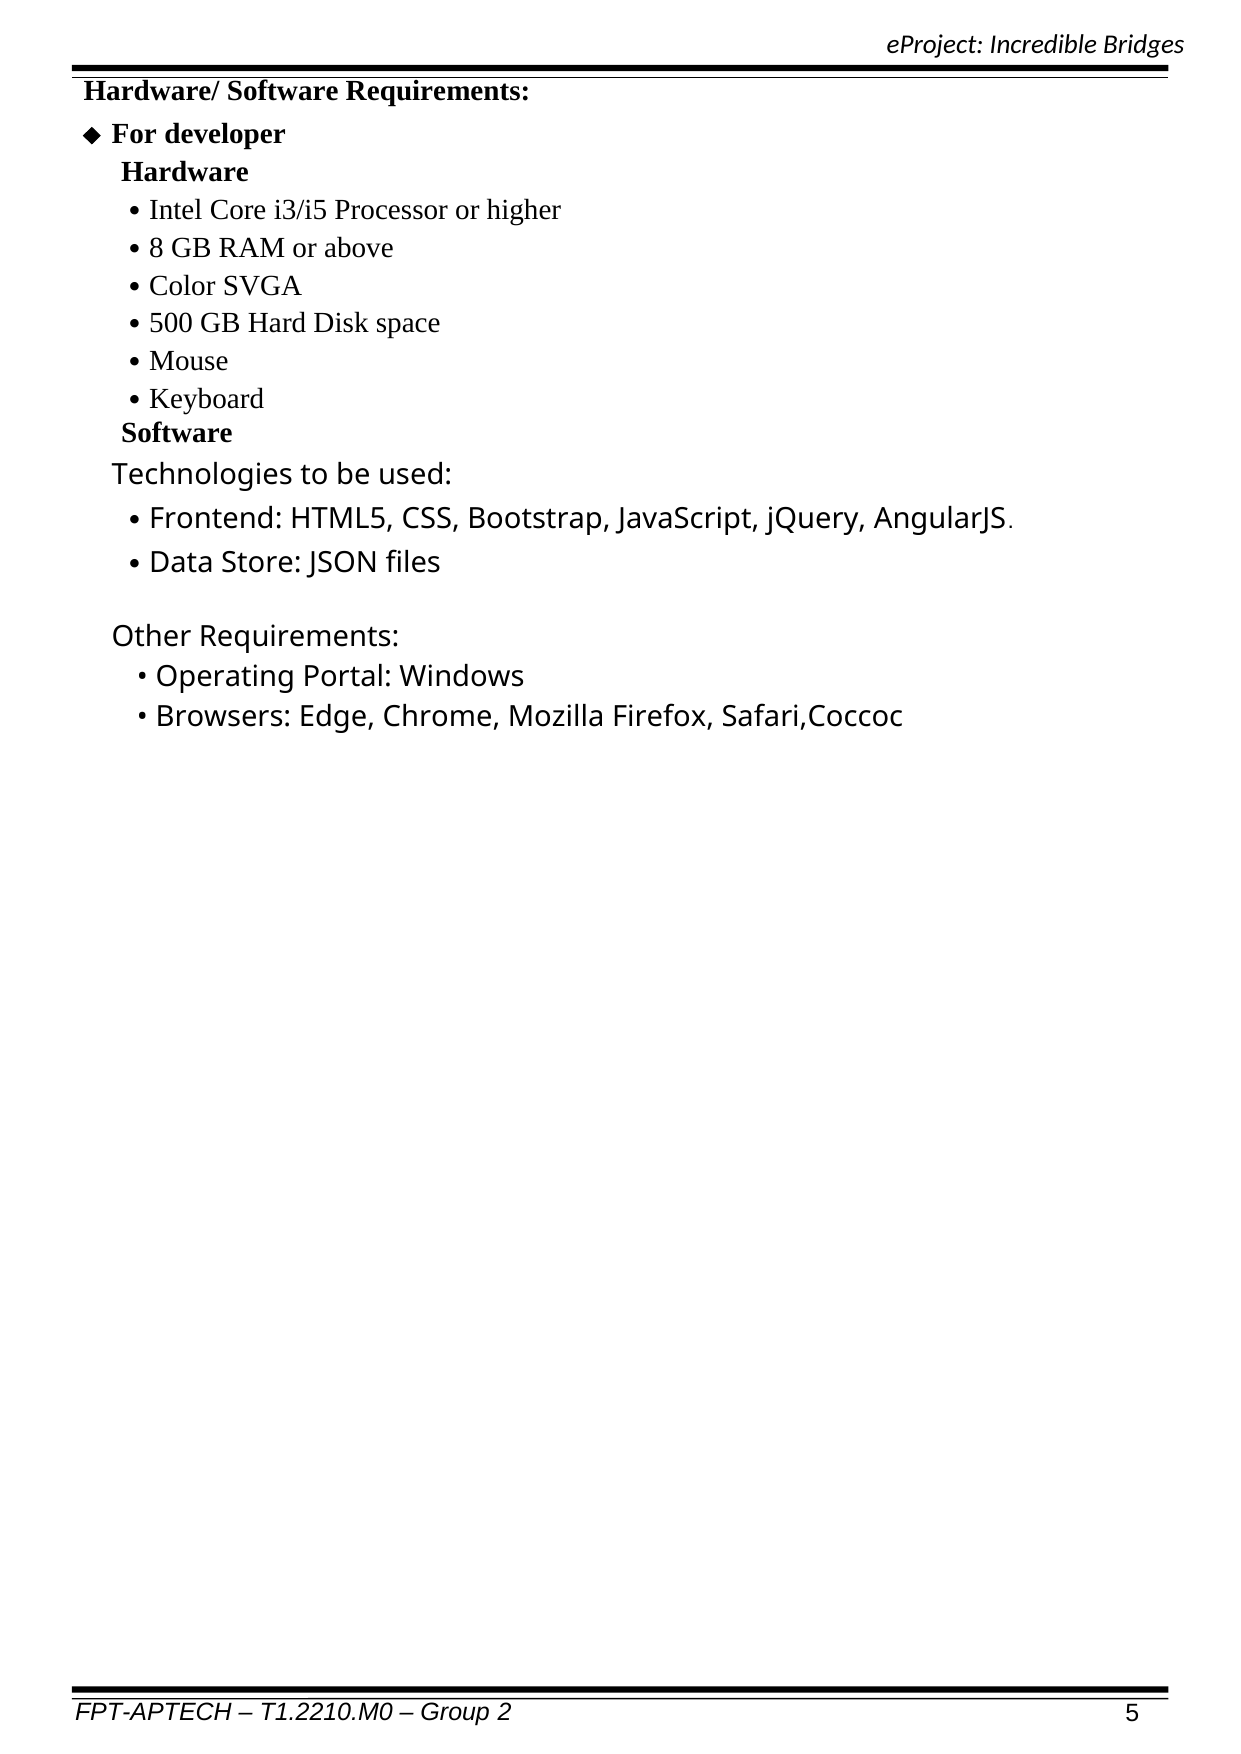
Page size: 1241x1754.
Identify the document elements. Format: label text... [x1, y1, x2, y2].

list Intel Core i3/i5 Processor or higher [130, 192, 1170, 226]
list Data Store: JSON files [130, 541, 1170, 581]
list 500 GB Hard Disk space [130, 306, 1170, 339]
text Software [83, 415, 1170, 448]
subtitle Hardware/ Software Requirements: [83, 73, 1170, 106]
list Frontend: HTML5, CSS, Bootstrap, JavaScript, jQuery, AngularJS. [130, 497, 1170, 537]
list 8 GB RAM or above [130, 230, 1170, 263]
text Technologies to be used: [46, 453, 1170, 493]
text Other Requirements: • Operating Portal: Windows • Browsers: Edge, Chrome, Mozilla Firefox, Safari,Coccoc [46, 615, 1170, 734]
list Mouse [130, 343, 1170, 377]
list For developer [83, 116, 1170, 150]
list Color SVGA [130, 268, 1170, 301]
list Keyboard [130, 381, 1170, 415]
text Hardware [83, 154, 1170, 188]
